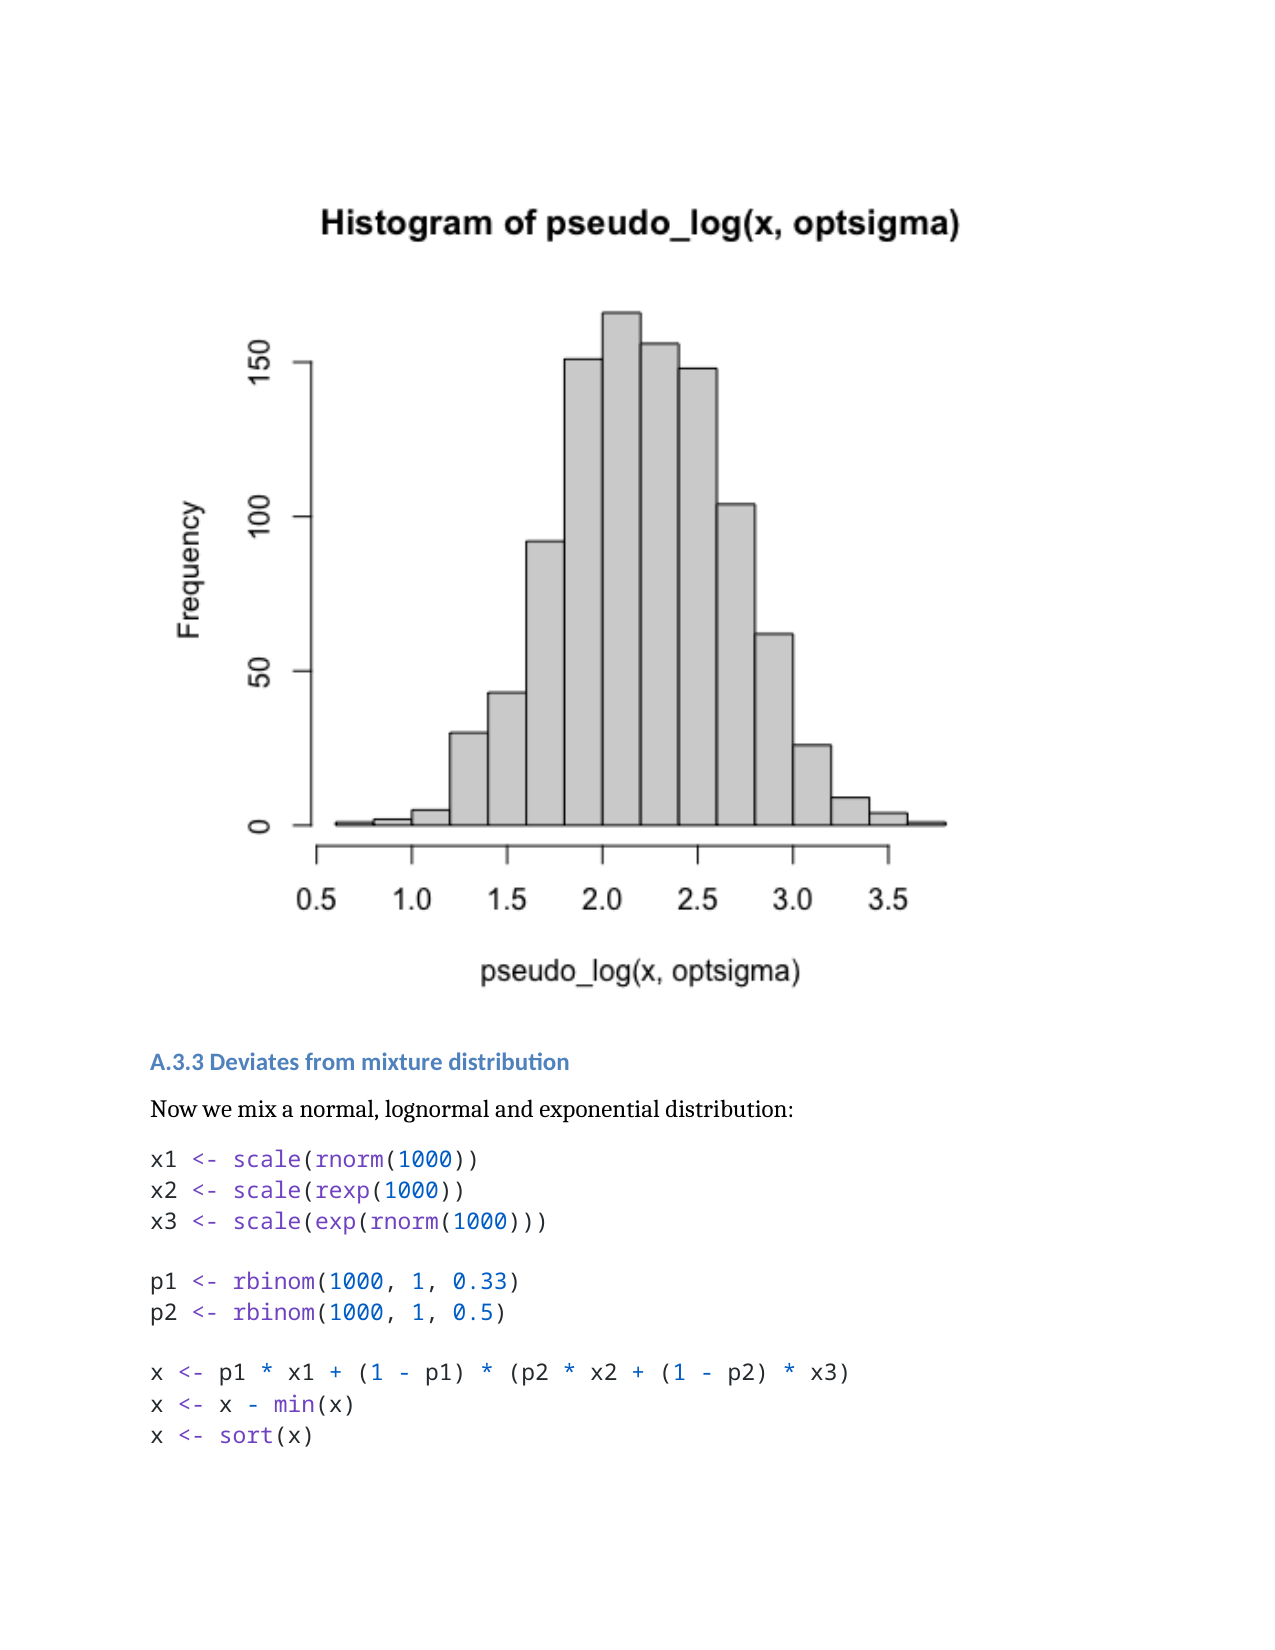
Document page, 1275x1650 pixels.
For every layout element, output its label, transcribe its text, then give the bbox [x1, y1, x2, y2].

subtitle A.3.3 Deviates from mixture distribution [150, 1046, 1125, 1076]
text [150, 1143, 1125, 1450]
picture [168, 150, 1044, 1025]
text Now we mix a normal, lognormal and exponential distribution: [150, 1095, 1125, 1124]
